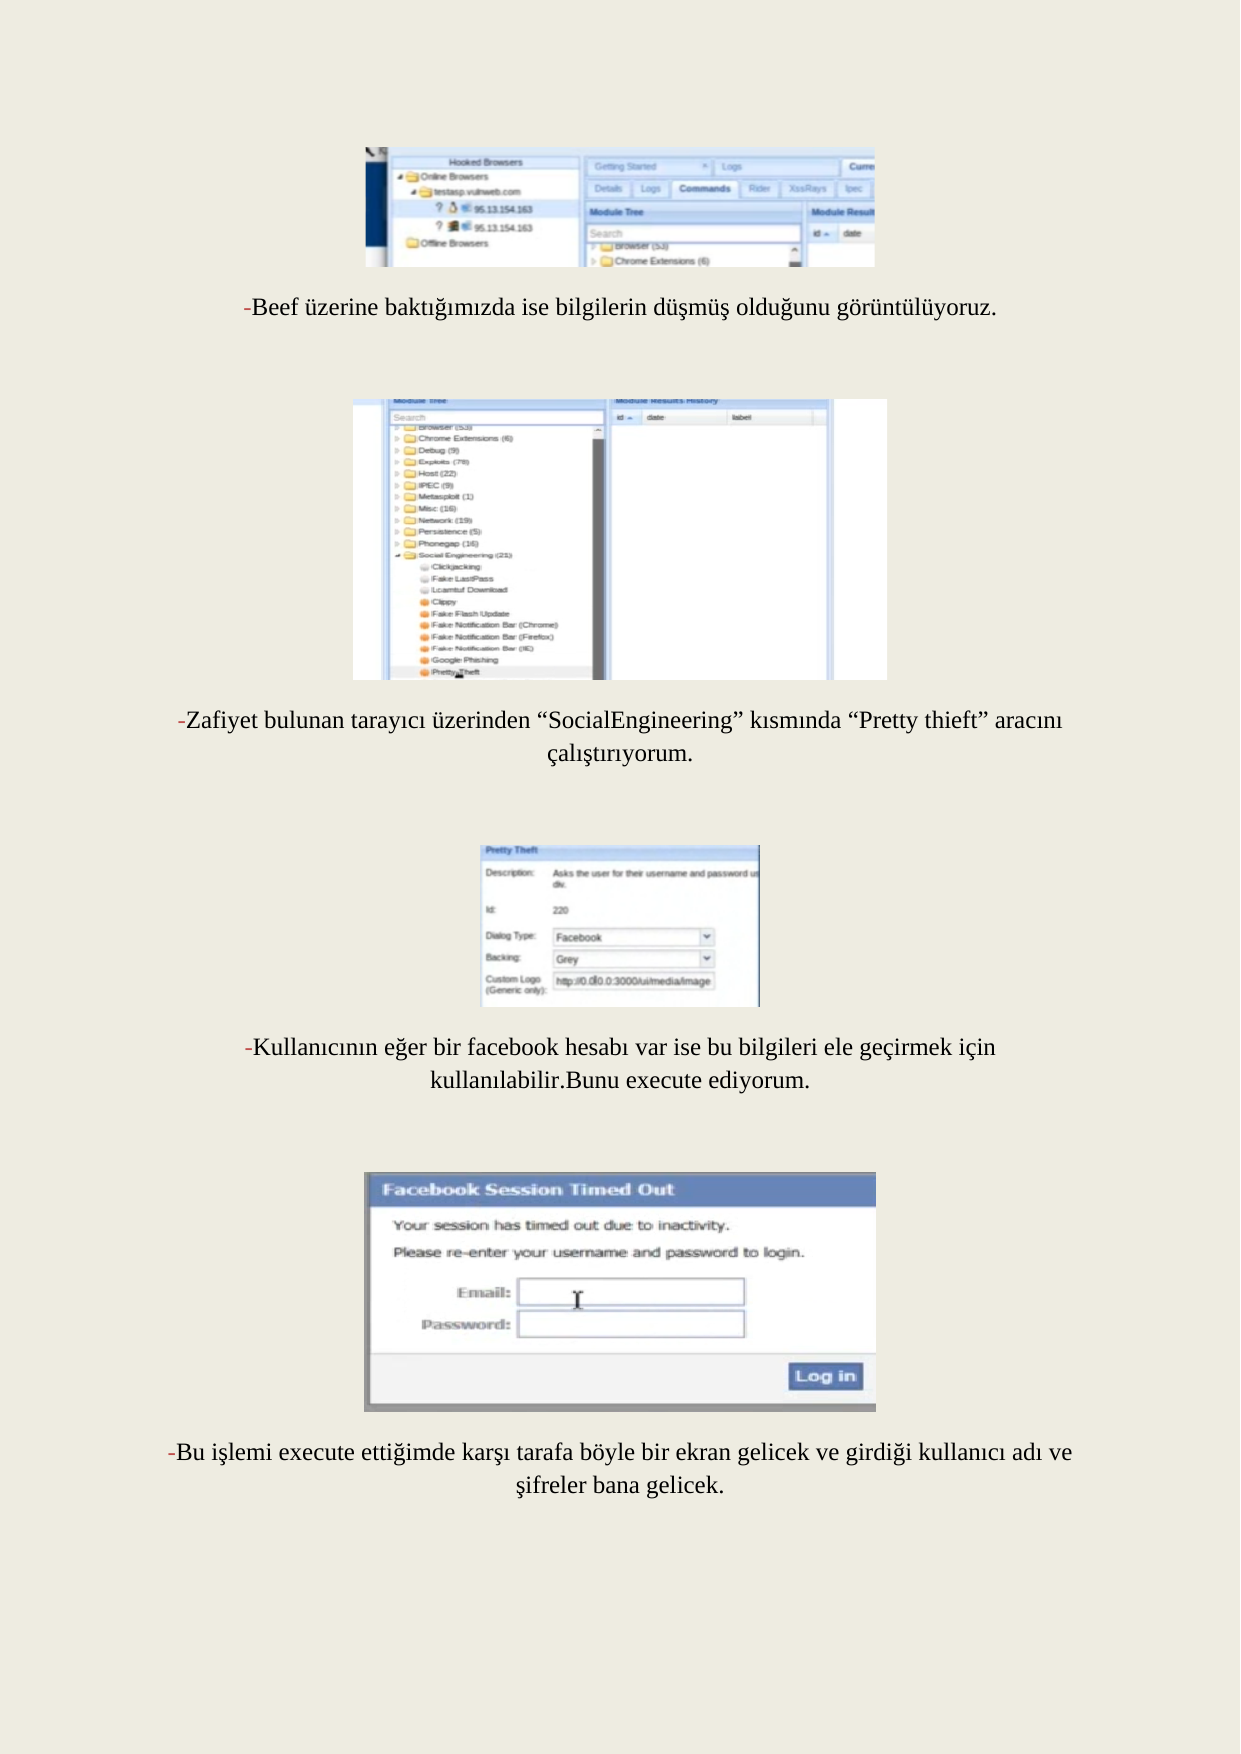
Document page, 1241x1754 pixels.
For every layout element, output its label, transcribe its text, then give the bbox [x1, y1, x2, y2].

picture [365, 147, 875, 267]
text -Bu işlemi execute ettiğimde karşı tarafa böyle bir ekran gelicek ve girdiği kullanıcı adı ve şifreler bana gelicek. [148, 1437, 1093, 1499]
picture [353, 399, 888, 680]
text -Zafiyet bulunan tarayıcı üzerinden “SocialEngineering” kısmında “Pretty thieft” aracını çalıştırıyorum. [148, 705, 1093, 767]
text -Kullanıcının eğer bir facebook hesabı var ise bu bilgileri ele geçirmek için kullanılabilir.Bunu execute ediyorum. [148, 1032, 1093, 1094]
picture [480, 845, 760, 1007]
picture [364, 1172, 876, 1412]
text -Beef üzerine baktığımızda ise bilgilerin düşmüş olduğunu görüntülüyoruz. [148, 292, 1093, 321]
